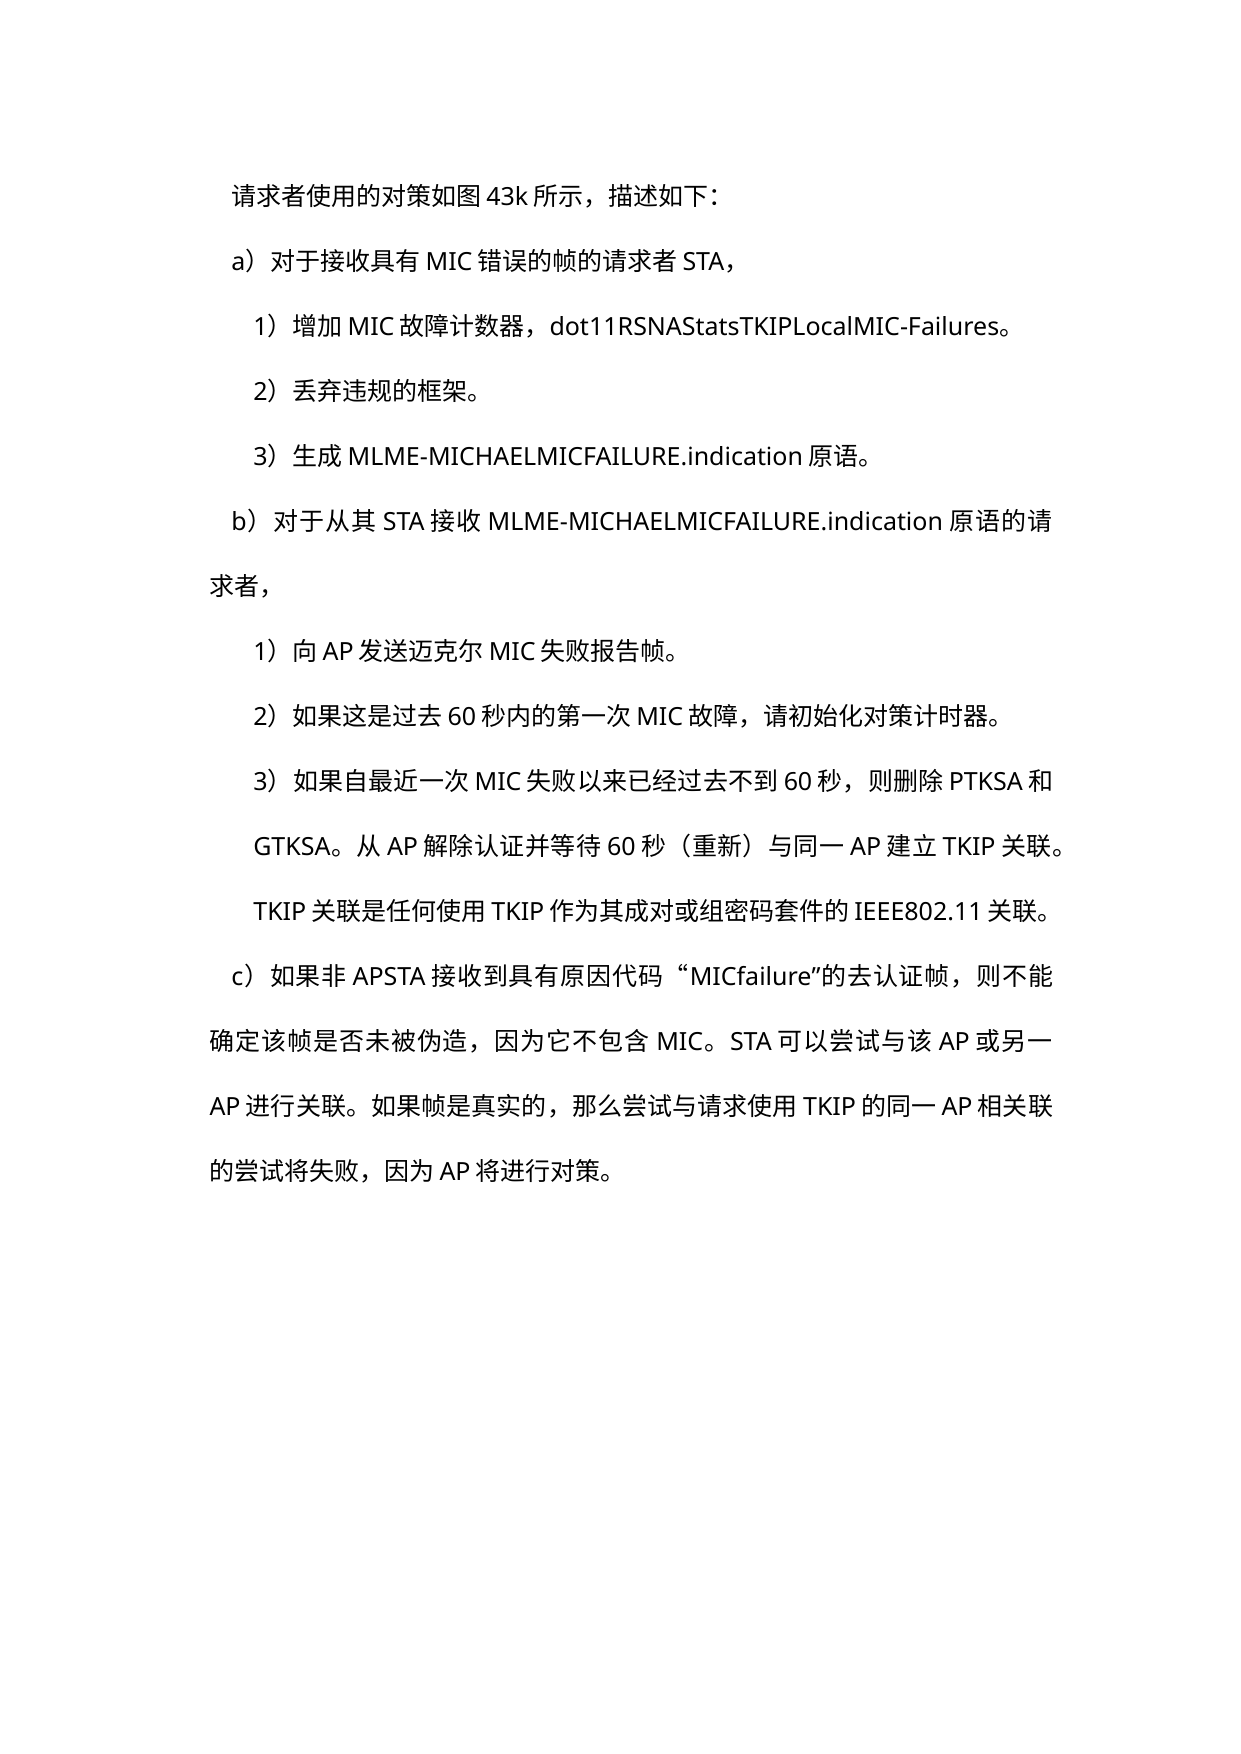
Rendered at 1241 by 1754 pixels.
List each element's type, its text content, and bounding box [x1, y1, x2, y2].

text 2）如果这是过去60秒内的第一次MIC故障，请初始化对策计时器。 [231, 682, 1053, 747]
text c）如果非APSTA接收到具有原因代码“MICfailure”的去认证帧，则不能确定该帧是否未被伪造，因为它不包含MIC。STA可以尝试与该AP或另一AP进行关联。如果帧是真实的，那么尝试与请求使用TKIP的同一AP相关联的尝试将失败，因为AP将进行对策。 [209, 942, 1053, 1202]
text 请求者使用的对策如图43k所示，描述如下： [209, 162, 1053, 227]
text 1）向AP发送迈克尔MIC失败报告帧。 [231, 617, 1053, 682]
text a）对于接收具有MIC错误的帧的请求者STA， [209, 227, 1053, 292]
text 1）增加MIC故障计数器，dot11RSNAStatsTKIPLocalMIC-Failures。 [231, 292, 1053, 357]
text b）对于从其STA接收MLME-MICHAELMICFAILURE.indication原语的请求者， [209, 487, 1053, 617]
text 3）生成MLME-MICHAELMICFAILURE.indication原语。 [231, 422, 1053, 487]
text 2）丢弃违规的框架。 [231, 357, 1053, 422]
text 3）如果自最近一次MIC失败以来已经过去不到60秒，则删除PTKSA和GTKSA。从AP解除认证并等待60秒（重新）与同一AP建立TKIP关联。TKIP关联是任何使用TKIP作为其成对或组密码套件的IEEE802.11关联。 [253, 747, 1053, 942]
